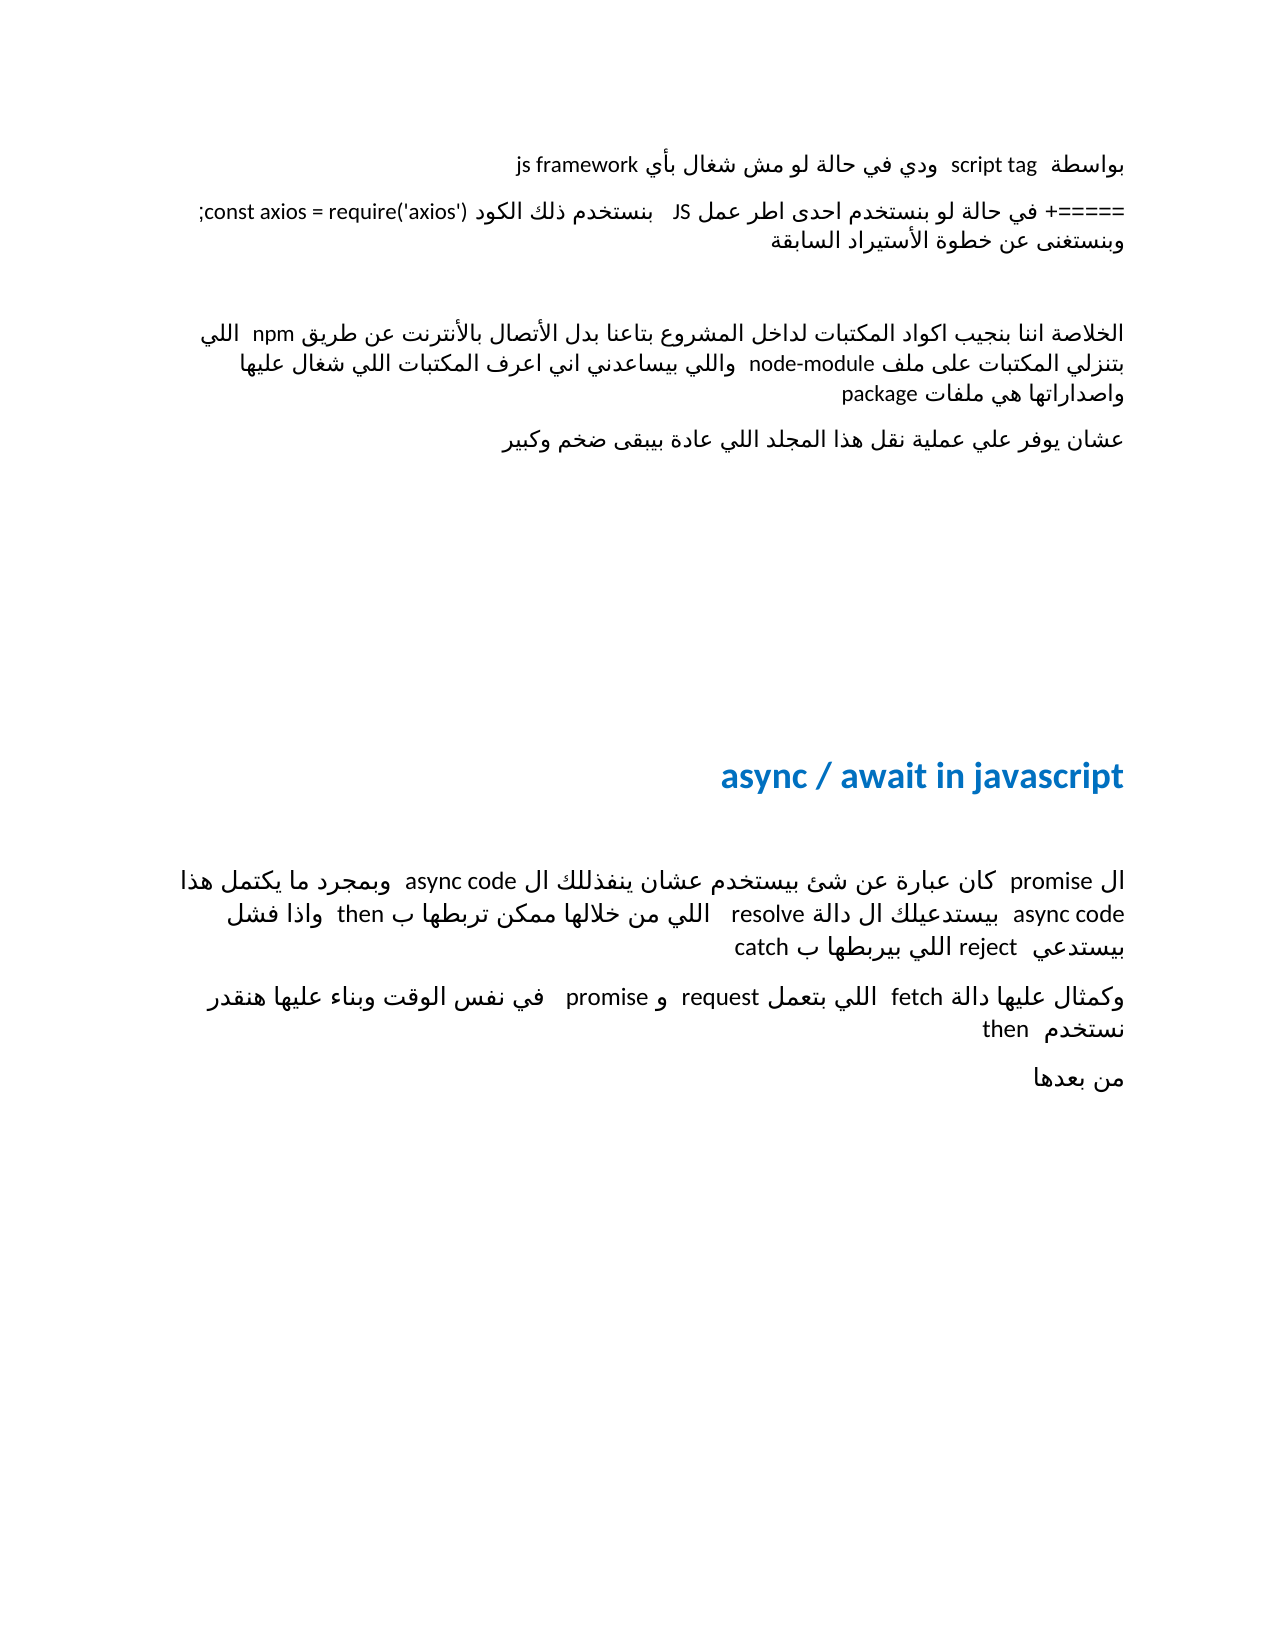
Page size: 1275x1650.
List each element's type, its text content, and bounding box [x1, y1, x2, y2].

text عشان يوفر علي عملية نقل هذا المجلد اللي عادة بيبقى ضخم وكبير [150, 426, 1125, 452]
text الخلاصة اننا بنجيب اكواد المكتبات لداخل المشروع بتاعنا بدل الأتصال بالأنترنت عن طريق npm اللي بتنزلي المكتبات على ملف node-module واللي بيساعدني اني اعرف المكتبات اللي شغال عليها واصداراتها هي ملفات package [150, 319, 1125, 407]
text بواسطة script tag ودي في حالة لو مش شغال بأي js framework [150, 150, 1125, 178]
text من بعدها [150, 1063, 1125, 1092]
text ال promise كان عبارة عن شئ بيستخدم عشان ينفذللك ال async code وبمجرد ما يكتمل هذا async code بيستدعيلك ال دالة resolve اللي من خلالها ممكن تربطها ب then واذا فشل بيستدعي reject اللي بيربطها ب catch [150, 865, 1125, 962]
text وكمثال عليها دالة fetch اللي بتعمل request و promise في نفس الوقت وبناء عليها هنقدر نستخدم then [150, 981, 1125, 1044]
text async / await in javascript [150, 752, 1125, 798]
text =====+ في حالة لو بنستخدم احدى اطر عمل JS بنستخدم ذلك الكود const axios = require('axios'); وبنستغنى عن خطوة الأستيراد السابقة [150, 197, 1125, 253]
